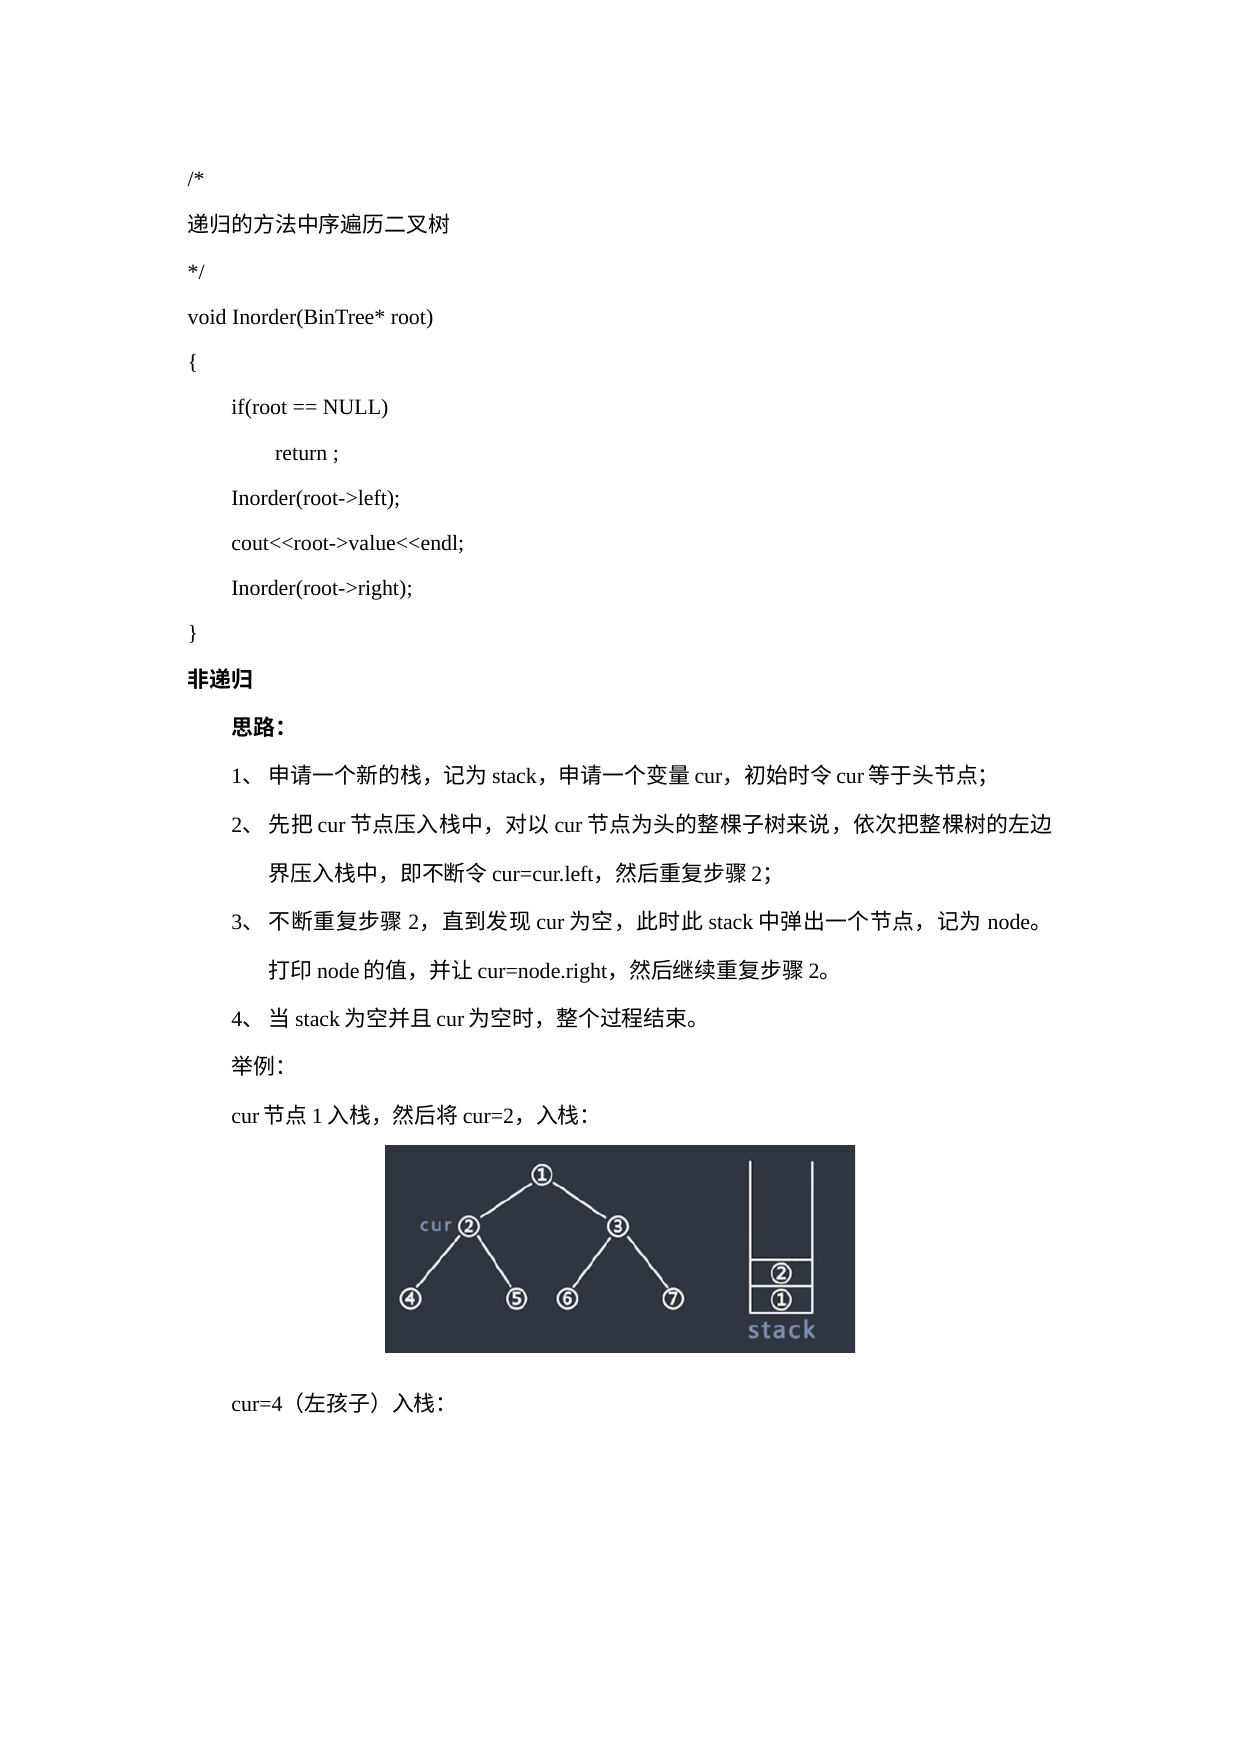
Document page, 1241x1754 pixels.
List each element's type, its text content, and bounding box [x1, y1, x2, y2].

text /* [187, 162, 1053, 194]
text cur=4（左孩子）入栈： [187, 1386, 1053, 1418]
text 举例： [231, 1049, 1053, 1081]
subtitle 非递归 [187, 661, 1053, 694]
text } [187, 616, 1053, 649]
text return ; [187, 436, 1053, 468]
text */ [187, 255, 1053, 288]
text cout<<root->value<<endl; [187, 526, 1053, 558]
picture [385, 1145, 855, 1353]
text 递归的方法中序遍历二叉树 [187, 207, 1053, 239]
text Inorder(root->right); [187, 571, 1053, 604]
text void Inorder(BinTree* root) [187, 301, 1053, 333]
list 当stack为空并且cur为空时，整个过程结束。 [231, 1001, 1053, 1033]
text Inorder(root->left); [187, 481, 1053, 513]
text 思路： [187, 710, 1053, 742]
text { [187, 346, 1053, 378]
list 不断重复步骤2，直到发现cur为空，此时此stack中弹出一个节点，记为node。打印node的值，并让cur=node.right，然后继续重复步骤2。 [231, 903, 1053, 985]
list 申请一个新的栈，记为stack，申请一个变量cur，初始时令cur等于头节点； [231, 758, 1053, 791]
list 先把cur节点压入栈中，对以cur节点为头的整棵子树来说，依次把整棵树的左边界压入栈中，即不断令cur=cur.left，然后重复步骤2； [231, 806, 1053, 888]
text cur节点1入栈，然后将cur=2，入栈： [231, 1097, 1053, 1130]
text if(root == NULL) [187, 391, 1053, 423]
